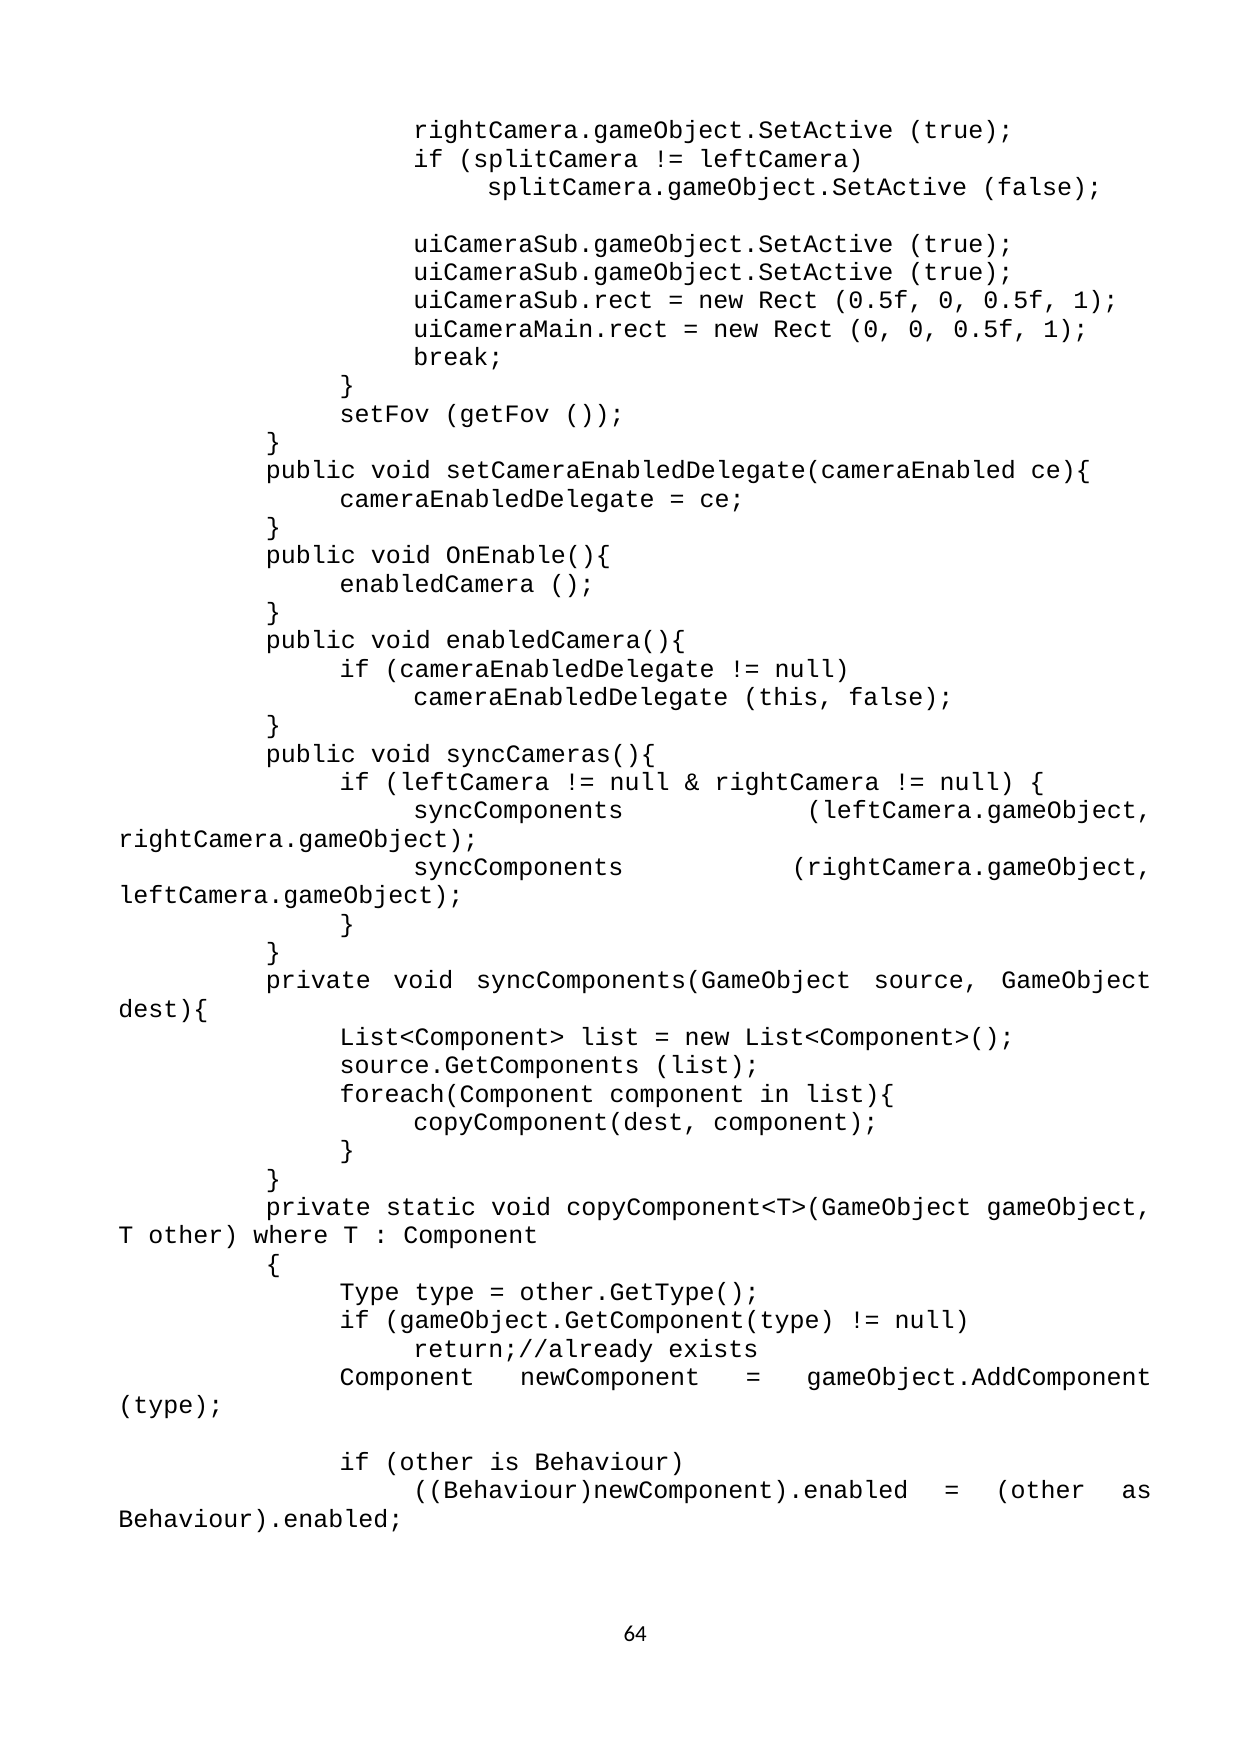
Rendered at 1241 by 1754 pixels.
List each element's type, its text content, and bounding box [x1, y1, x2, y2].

text cameraEnabledDelegate (this, false); [118, 685, 1152, 713]
text uiCameraSub.rect = new Rect (0.5f, 0, 0.5f, 1); [118, 288, 1152, 316]
text syncComponents (rightCamera.gameObject, leftCamera.gameObject); [118, 855, 1152, 911]
text { [118, 1251, 1152, 1280]
text cameraEnabledDelegate = ce; [118, 486, 1152, 515]
text syncComponents (leftCamera.gameObject, rightCamera.gameObject); [118, 798, 1152, 855]
text foreach(Component component in list){ [118, 1081, 1152, 1110]
text if (gameObject.GetComponent(type) != null) [118, 1308, 1152, 1336]
text Component newComponent = gameObject.AddComponent (type); [118, 1365, 1152, 1421]
text Type type = other.GetType(); [118, 1280, 1152, 1308]
text uiCameraMain.rect = new Rect (0, 0, 0.5f, 1); [118, 316, 1152, 345]
text if (other is Behaviour) [118, 1450, 1152, 1478]
text public void enabledCamera(){ [118, 628, 1152, 656]
text } [118, 713, 1152, 741]
text } [118, 600, 1152, 628]
text } [118, 430, 1152, 458]
text } [118, 911, 1152, 940]
text } [118, 515, 1152, 543]
text } [118, 373, 1152, 401]
text private static void copyComponent<T>(GameObject gameObject, T other) where T : Component [118, 1195, 1152, 1251]
text } [118, 1166, 1152, 1195]
text setFov (getFov ()); [118, 401, 1152, 430]
text if (splitCamera != leftCamera) [118, 146, 1152, 175]
text copyComponent(dest, component); [118, 1110, 1152, 1138]
text break; [118, 345, 1152, 373]
text uiCameraSub.gameObject.SetActive (true); [118, 260, 1152, 288]
text rightCamera.gameObject.SetActive (true); [118, 118, 1152, 146]
text if (cameraEnabledDelegate != null) [118, 656, 1152, 685]
text return;//already exists [118, 1336, 1152, 1365]
text if (leftCamera != null & rightCamera != null) { [118, 770, 1152, 798]
text source.GetComponents (list); [118, 1053, 1152, 1081]
text private void syncComponents(GameObject source, GameObject dest){ [118, 968, 1152, 1025]
text ((Behaviour)newComponent).enabled = (other as Behaviour).enabled; [118, 1478, 1152, 1535]
text public void OnEnable(){ [118, 543, 1152, 571]
text } [118, 1138, 1152, 1166]
text List<Component> list = new List<Component>(); [118, 1025, 1152, 1053]
text } [118, 940, 1152, 968]
text public void syncCameras(){ [118, 741, 1152, 770]
text public void setCameraEnabledDelegate(cameraEnabled ce){ [118, 458, 1152, 486]
text splitCamera.gameObject.SetActive (false); [118, 175, 1152, 203]
text enabledCamera (); [118, 571, 1152, 600]
text uiCameraSub.gameObject.SetActive (true); [118, 231, 1152, 260]
